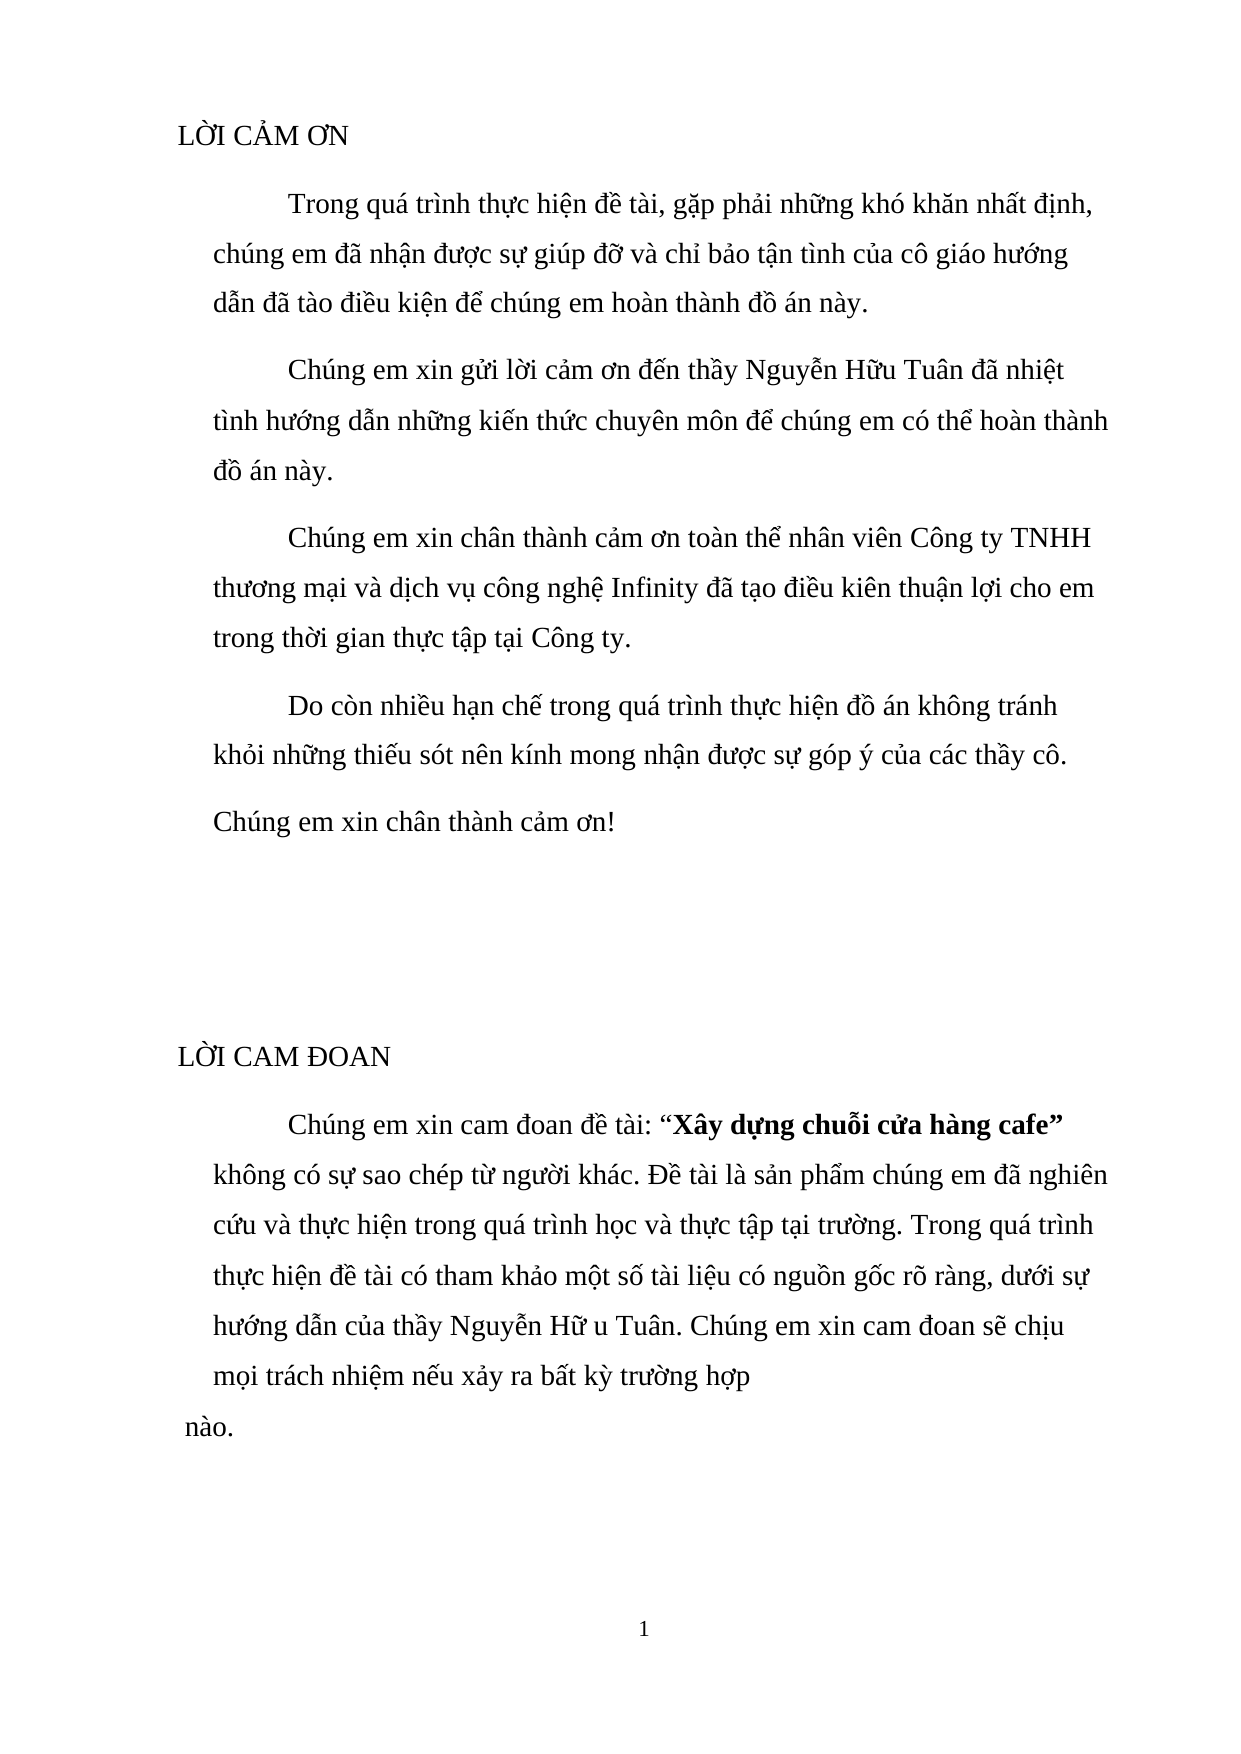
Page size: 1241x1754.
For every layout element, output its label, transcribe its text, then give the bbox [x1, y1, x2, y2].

text LỜI CAM ĐOAN [177, 1039, 1152, 1072]
text Chúng em xin chân thành cảm ơn! [213, 804, 1152, 838]
text nào. [177, 1409, 1111, 1442]
text LỜI CẢM ƠN [177, 118, 1152, 152]
text Chúng em xin chân thành cảm ơn toàn thể nhân viên Công ty TNHH thương mại và dịch vụ công nghệ Infinity đã tạo điều kiên thuận lợi cho em trong thời gian thực tập tại Công ty. [213, 520, 1111, 654]
text Do còn nhiều hạn chế trong quá trình thực hiện đồ án không tránh khỏi những thiếu sót nên kính mong nhận được sự góp ý của các thầy cô. [213, 688, 1111, 771]
text Chúng em xin cam đoan đề tài: “Xây dựng chuỗi cửa hàng cafe” không có sự sao chép từ người khác. Đề tài là sản phẩm chúng em đã nghiên cứu và thực hiện trong quá trình học và thực tập tại trường. Trong quá trình thực hiện đề tài có tham khảo một số tài liệu có nguồn gốc rõ ràng, dưới sự hướng dẫn của thầy Nguyễn Hữ u Tuân. Chúng em xin cam đoan sẽ chịu mọi trách nhiệm nếu xảy ra bất kỳ trường hợp [213, 1107, 1111, 1392]
text Chúng em xin gửi lời cảm ơn đến thầy Nguyễn Hữu Tuân đã nhiệt tình hướng dẫn những kiến thức chuyên môn để chúng em có thể hoàn thành đồ án này. [213, 352, 1111, 487]
text Trong quá trình thực hiện đề tài, gặp phải những khó khăn nhất định, chúng em đã nhận được sự giúp đỡ và chỉ bảo tận tình của cô giáo hướng dẫn đã tào điều kiện để chúng em hoàn thành đồ án này. [213, 186, 1111, 319]
